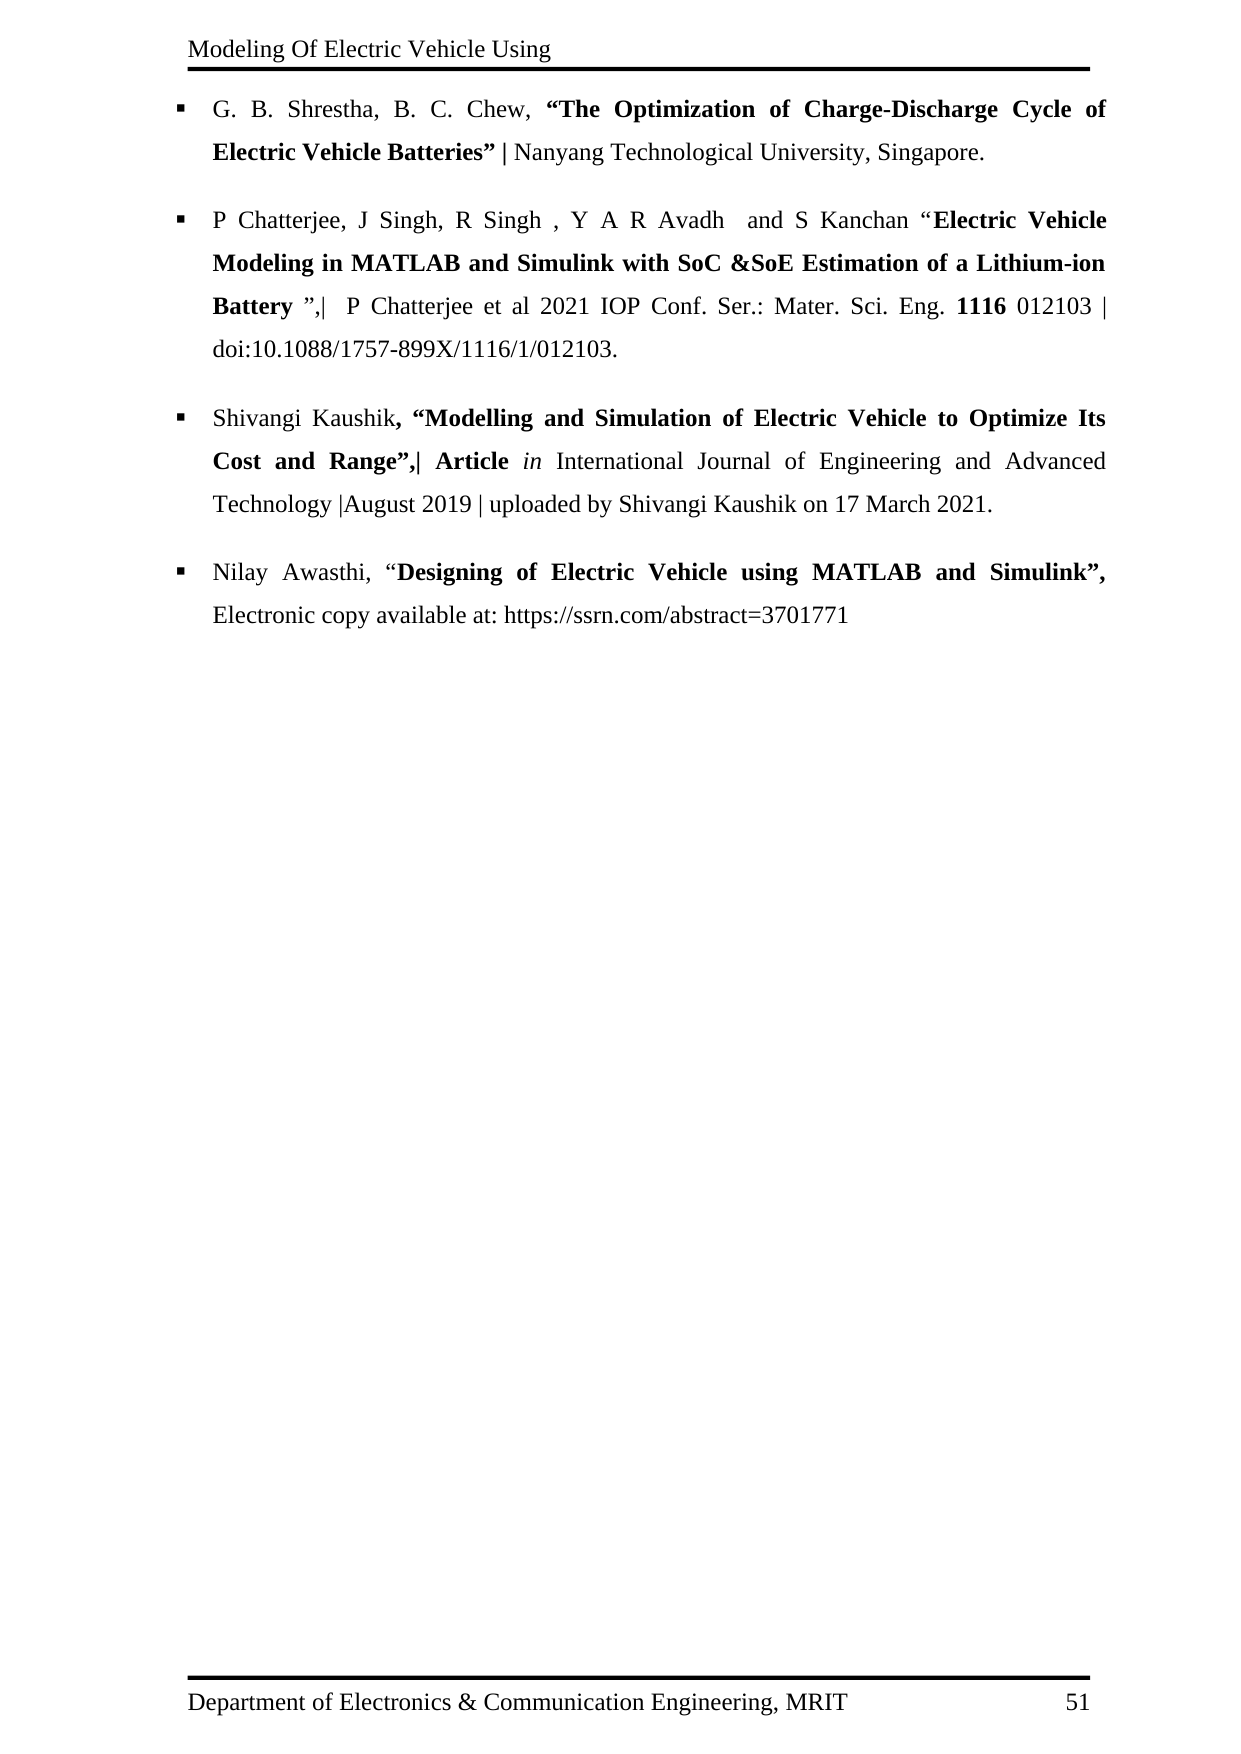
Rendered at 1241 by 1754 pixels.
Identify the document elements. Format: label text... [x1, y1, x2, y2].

list Shivangi Kaushik, “Modelling and Simulation of Electric Vehicle to Optimize Its Cost and Range”,| Article in International Journal of Engineering and Advanced Technology |August 2019 | uploaded by Shivangi Kaushik on 17 March 2021. [175, 403, 1107, 518]
list Nilay Awasthi, “Designing of Electric Vehicle using MATLAB and Simulink”, Electronic copy available at: https://ssrn.com/abstract=3701771 [175, 557, 1107, 629]
list G. B. Shrestha, B. C. Chew, “The Optimization of Charge-Discharge Cycle of Electric Vehicle Batteries” | Nanyang Technological University, Singapore. [175, 94, 1107, 166]
list P Chatterjee, J Singh, R Singh , Y A R Avadh and S Kanchan “Electric Vehicle Modeling in MATLAB and Simulink with SoC &SoE Estimation of a Lithium-ion Battery ”,| P Chatterjee et al 2021 IOP Conf. Ser.: Mater. Sci. Eng. 1116 012103 | doi:10.1088/1757-899X/1116/1/012103. [175, 205, 1107, 363]
